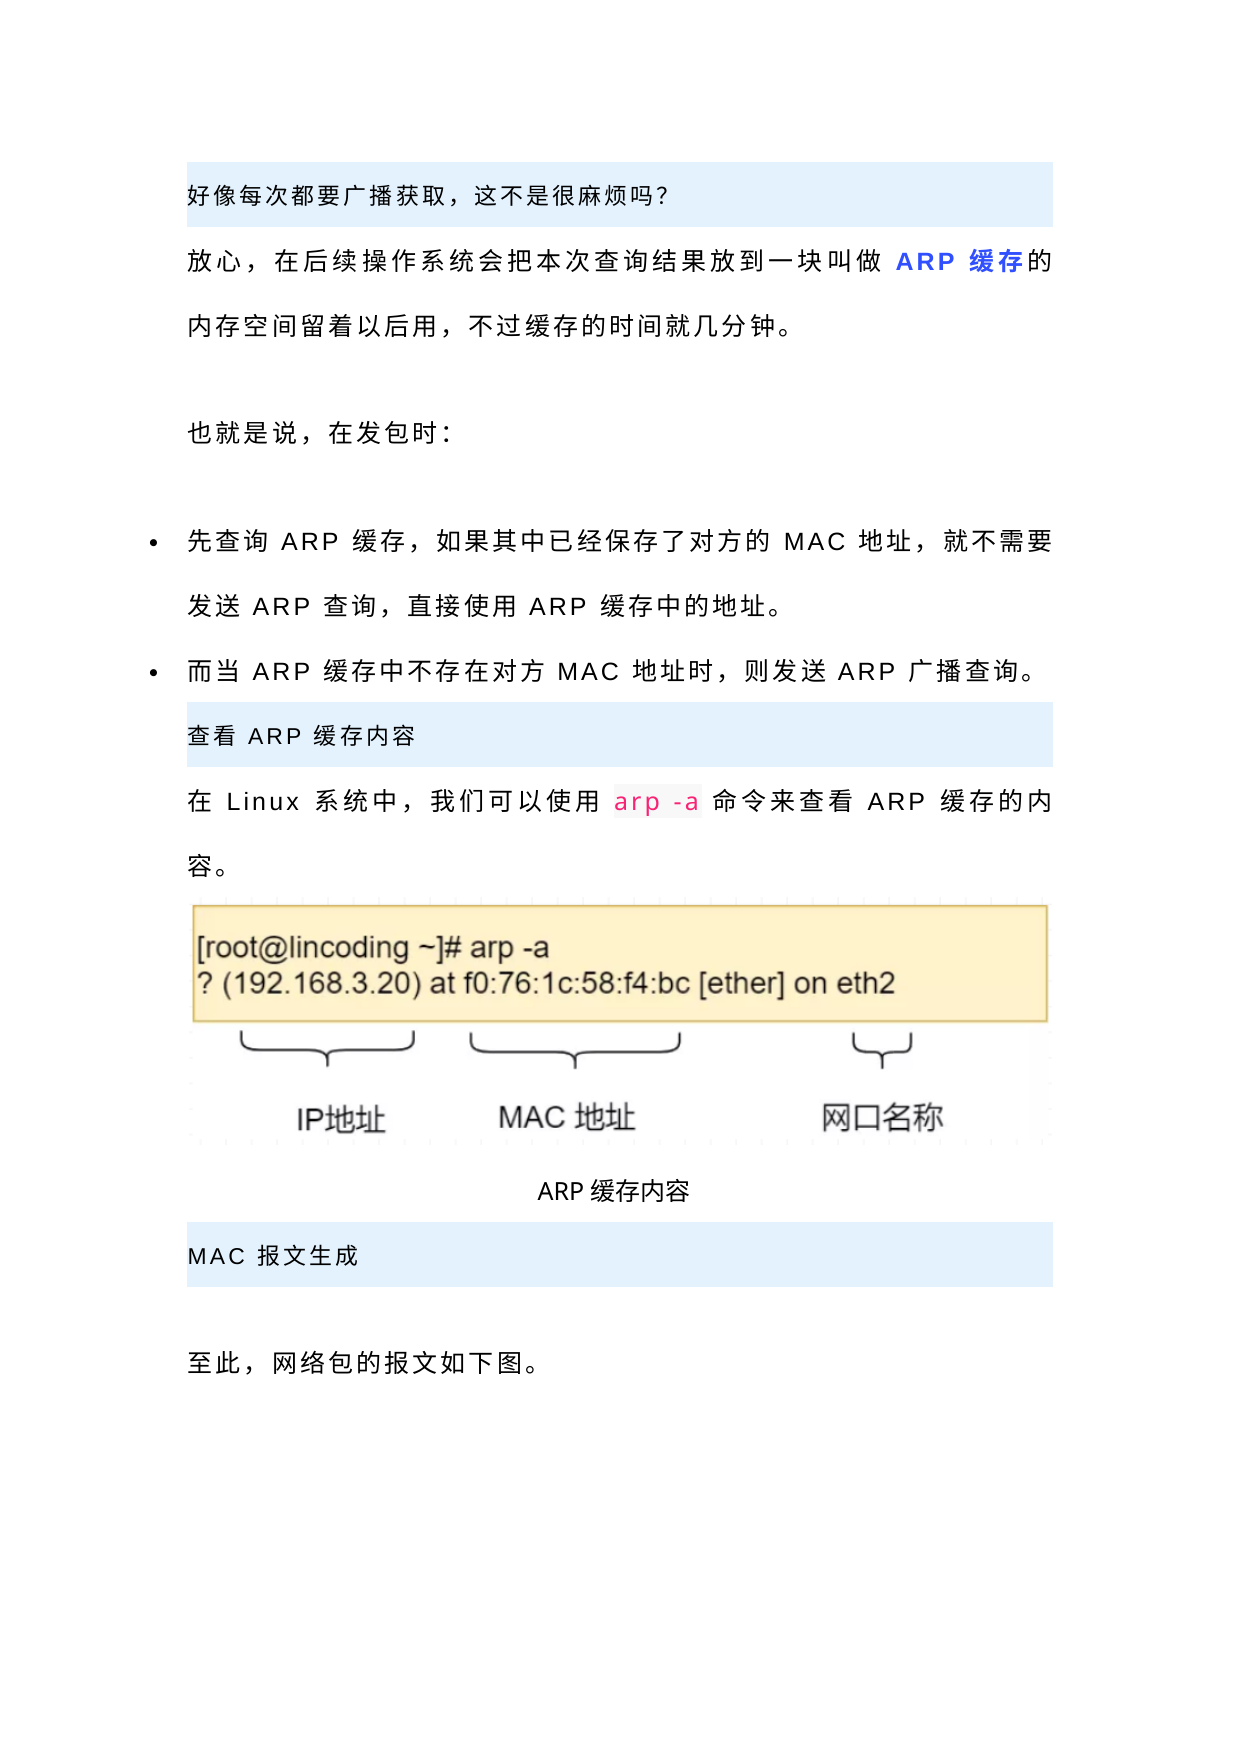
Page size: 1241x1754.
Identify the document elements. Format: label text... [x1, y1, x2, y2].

list 而当 ARP 缓存中不存在对方 MAC 地址时，则发送 ARP 广播查询。 [150, 637, 1053, 702]
text MAC 报文生成 [187, 1222, 1053, 1287]
text ARP 缓存内容 [187, 1145, 1053, 1222]
text 好像每次都要广播获取，这不是很麻烦吗？ [187, 162, 1053, 227]
text 也就是说，在发包时： [187, 399, 1053, 464]
text 放心，在后续操作系统会把本次查询结果放到一块叫做 ARP 缓存的内存空间留着以后用，不过缓存的时间就几分钟。 [187, 227, 1053, 357]
list 先查询 ARP 缓存，如果其中已经保存了对方的 MAC 地址，就不需要发送 ARP 查询，直接使用 ARP 缓存中的地址。 [150, 507, 1053, 637]
picture [187, 897, 1053, 1145]
text 至此，网络包的报文如下图。 [187, 1329, 1053, 1394]
text 在 Linux 系统中，我们可以使用 arp -a 命令来查看 ARP 缓存的内容。 [187, 767, 1053, 897]
text 查看 ARP 缓存内容 [187, 702, 1053, 767]
